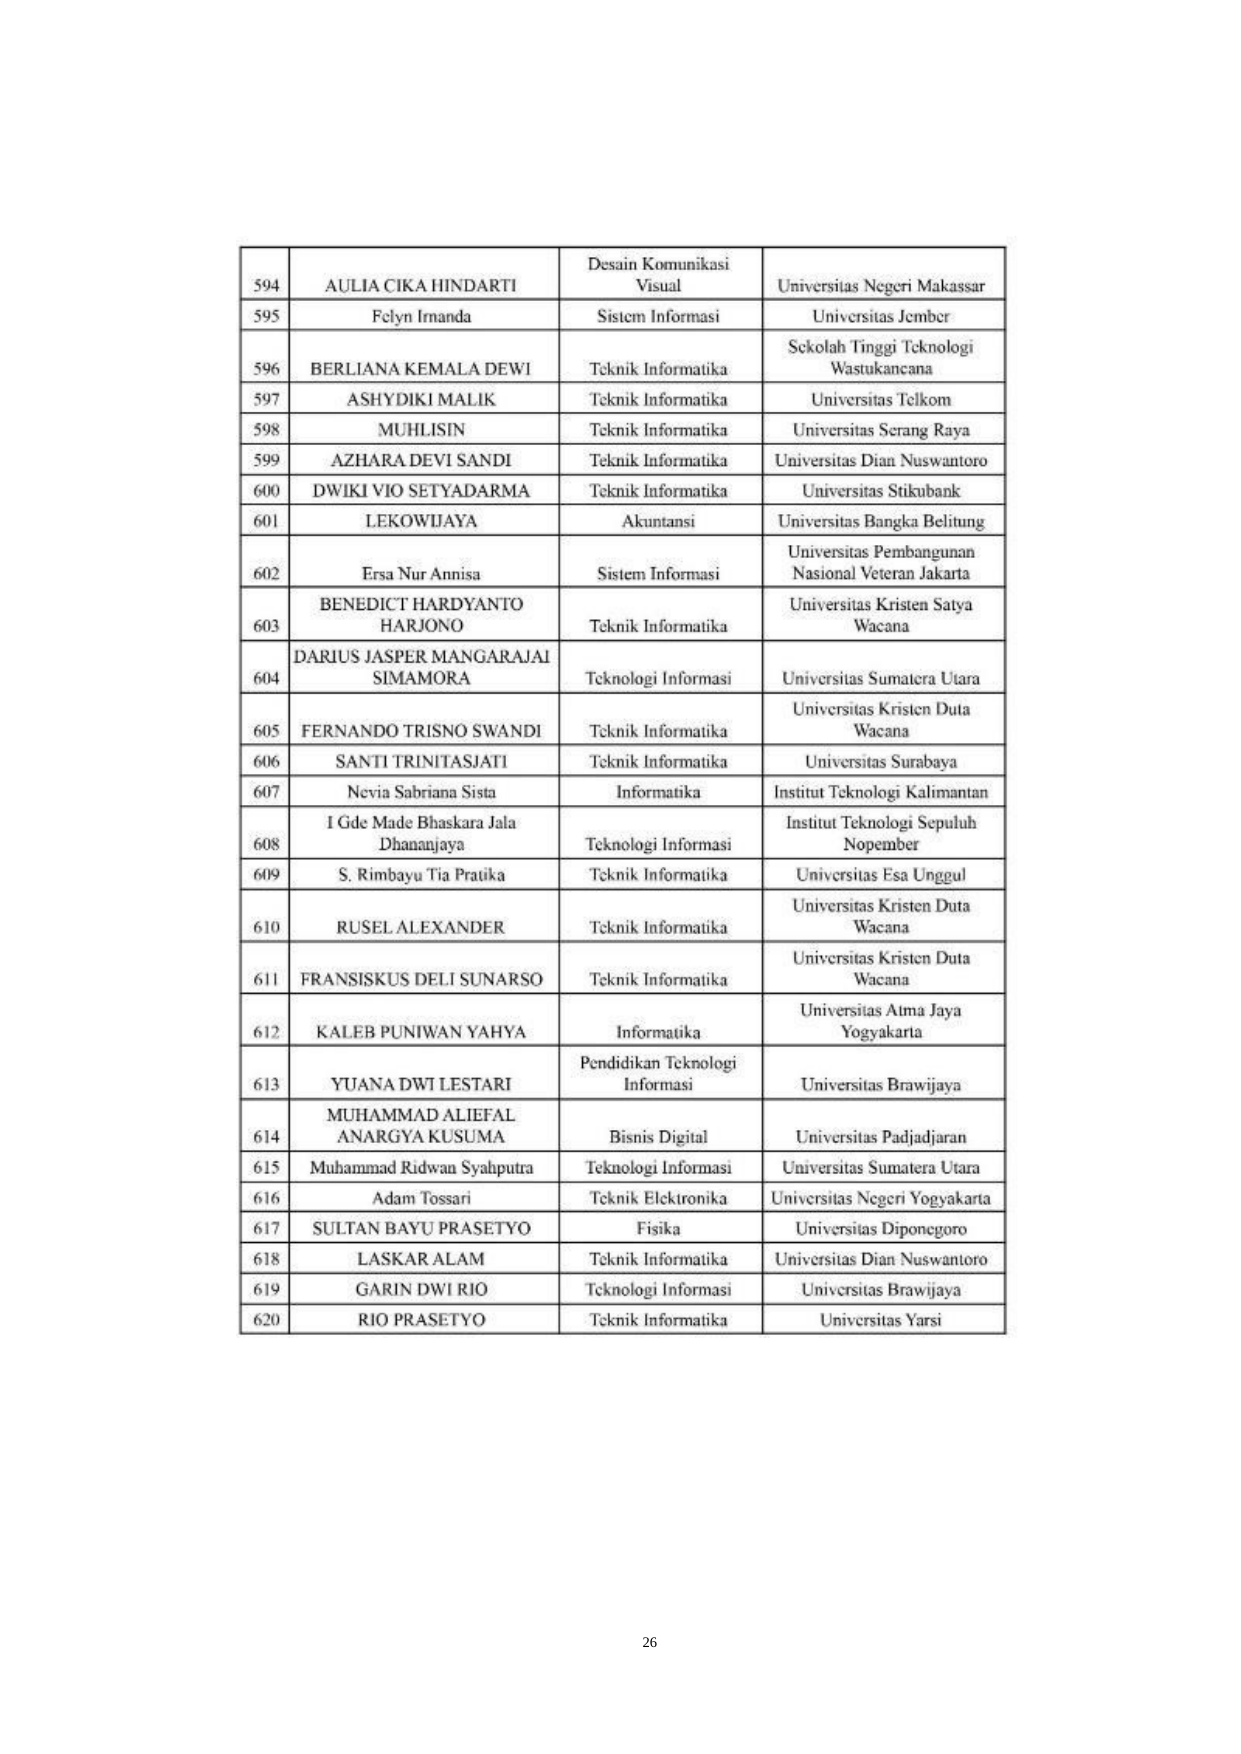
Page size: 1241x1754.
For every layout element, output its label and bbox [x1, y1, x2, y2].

picture [236, 236, 1018, 1338]
